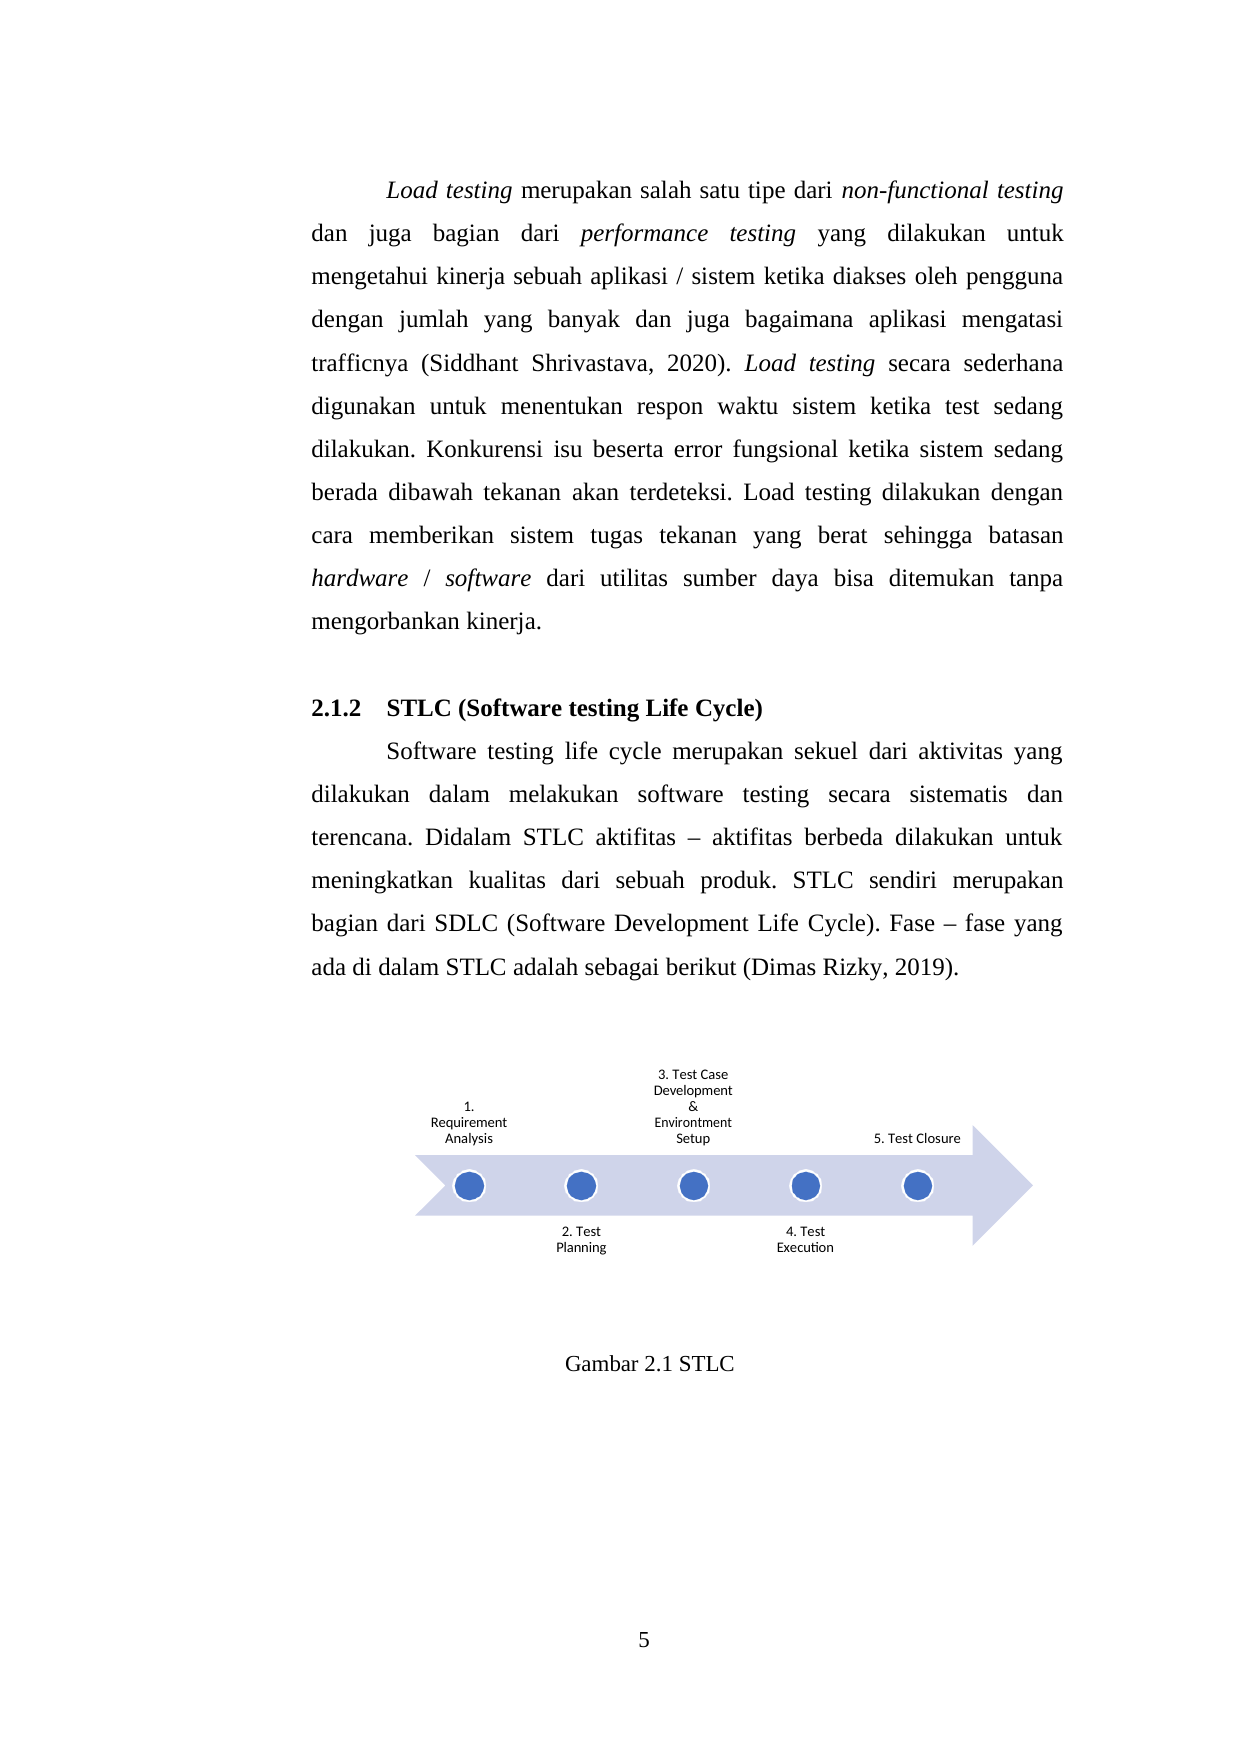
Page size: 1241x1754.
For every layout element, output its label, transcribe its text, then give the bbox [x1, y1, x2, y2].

picture [901, 1169, 934, 1202]
list Test Closure [873, 1129, 1090, 1147]
text Gambar 2.1 STLC [240, 1350, 1059, 1377]
text 3. Test Case Development [653, 1067, 734, 1099]
picture [452, 1169, 486, 1202]
text 4. Test Execution [777, 1223, 836, 1256]
text Requirement Analysis [430, 1115, 507, 1147]
text 1. [431, 1097, 507, 1114]
picture [564, 1169, 598, 1202]
text 2. Test Planning [556, 1223, 608, 1256]
picture [677, 1169, 710, 1202]
text & Environtment Setup [653, 1099, 733, 1147]
text Software testing life cycle merupakan sekuel dari aktivitas yang dilakukan dalam melakukan software testing secara sistematis dan terencana. Didalam STLC aktifitas – aktifitas berbeda dilakukan untuk meningkatkan kualitas dari sebuah produk. STLC sendiri merupakan bagian dari SDLC (Software Development Life Cycle). Fase – fase yang ada di dalam STLC adalah sebagai berikut (Dimas Rizky, 2019). [311, 736, 1063, 980]
picture [789, 1169, 822, 1202]
text Load testing merupakan salah satu tipe dari non-functional testing dan juga bagian dari performance testing yang dilakukan untuk mengetahui kinerja sebuah aplikasi / sistem ketika diakses oleh pengguna dengan jumlah yang banyak dan juga bagaimana aplikasi mengatasi trafficnya (Siddhant Shrivastava, 2020). Load testing secara sederhana digunakan untuk menentukan respon waktu sistem ketika test sedang dilakukan. Konkurensi isu beserta error fungsional ketika sistem sedang berada dibawah tekanan akan terdeteksi. Load testing dilakukan dengan cara memberikan sistem tugas tekanan yang berat sehingga batasan hardware / software dari utilitas sumber daya bisa ditemukan tanpa mengorbankan kinerja. [311, 175, 1064, 635]
subtitle STLC (Software testing Life Cycle) [311, 693, 1090, 721]
